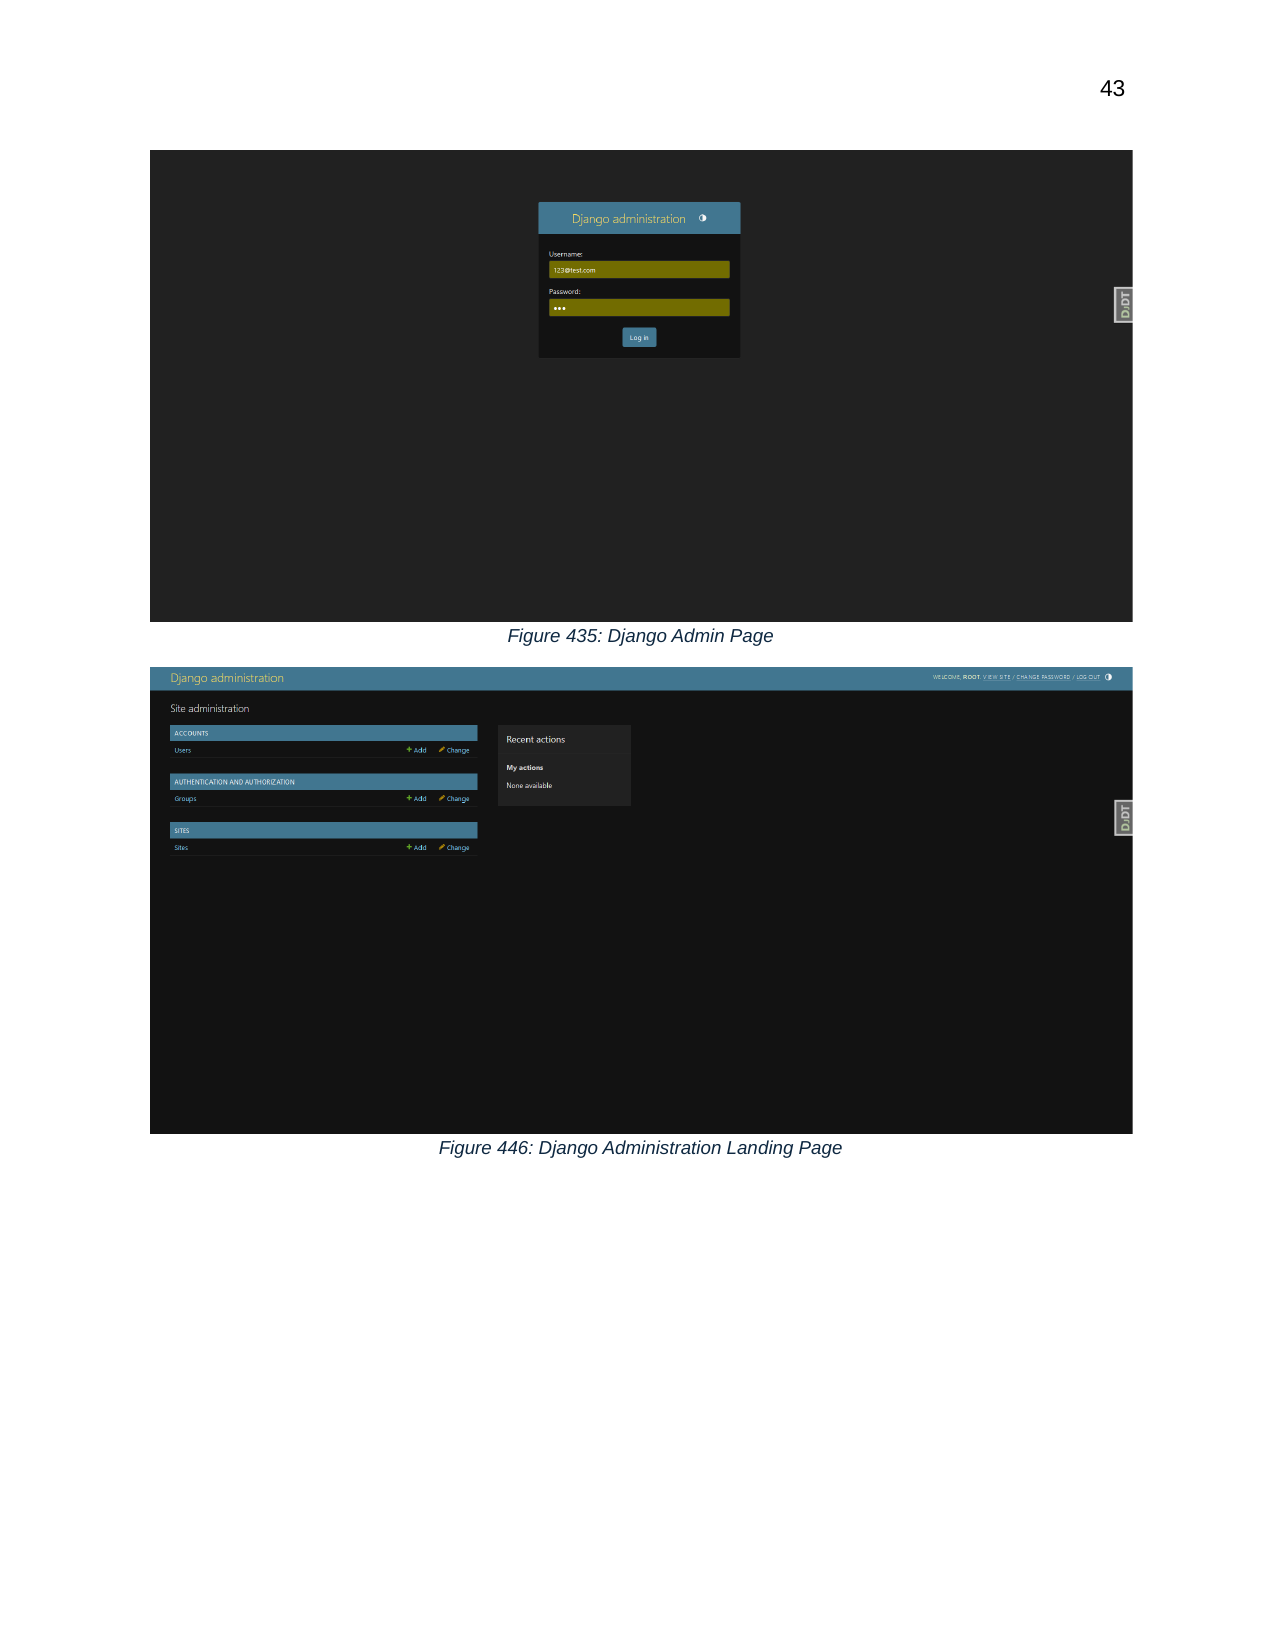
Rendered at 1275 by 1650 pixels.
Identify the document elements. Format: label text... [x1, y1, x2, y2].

picture [150, 667, 1133, 1134]
picture [150, 150, 1133, 622]
